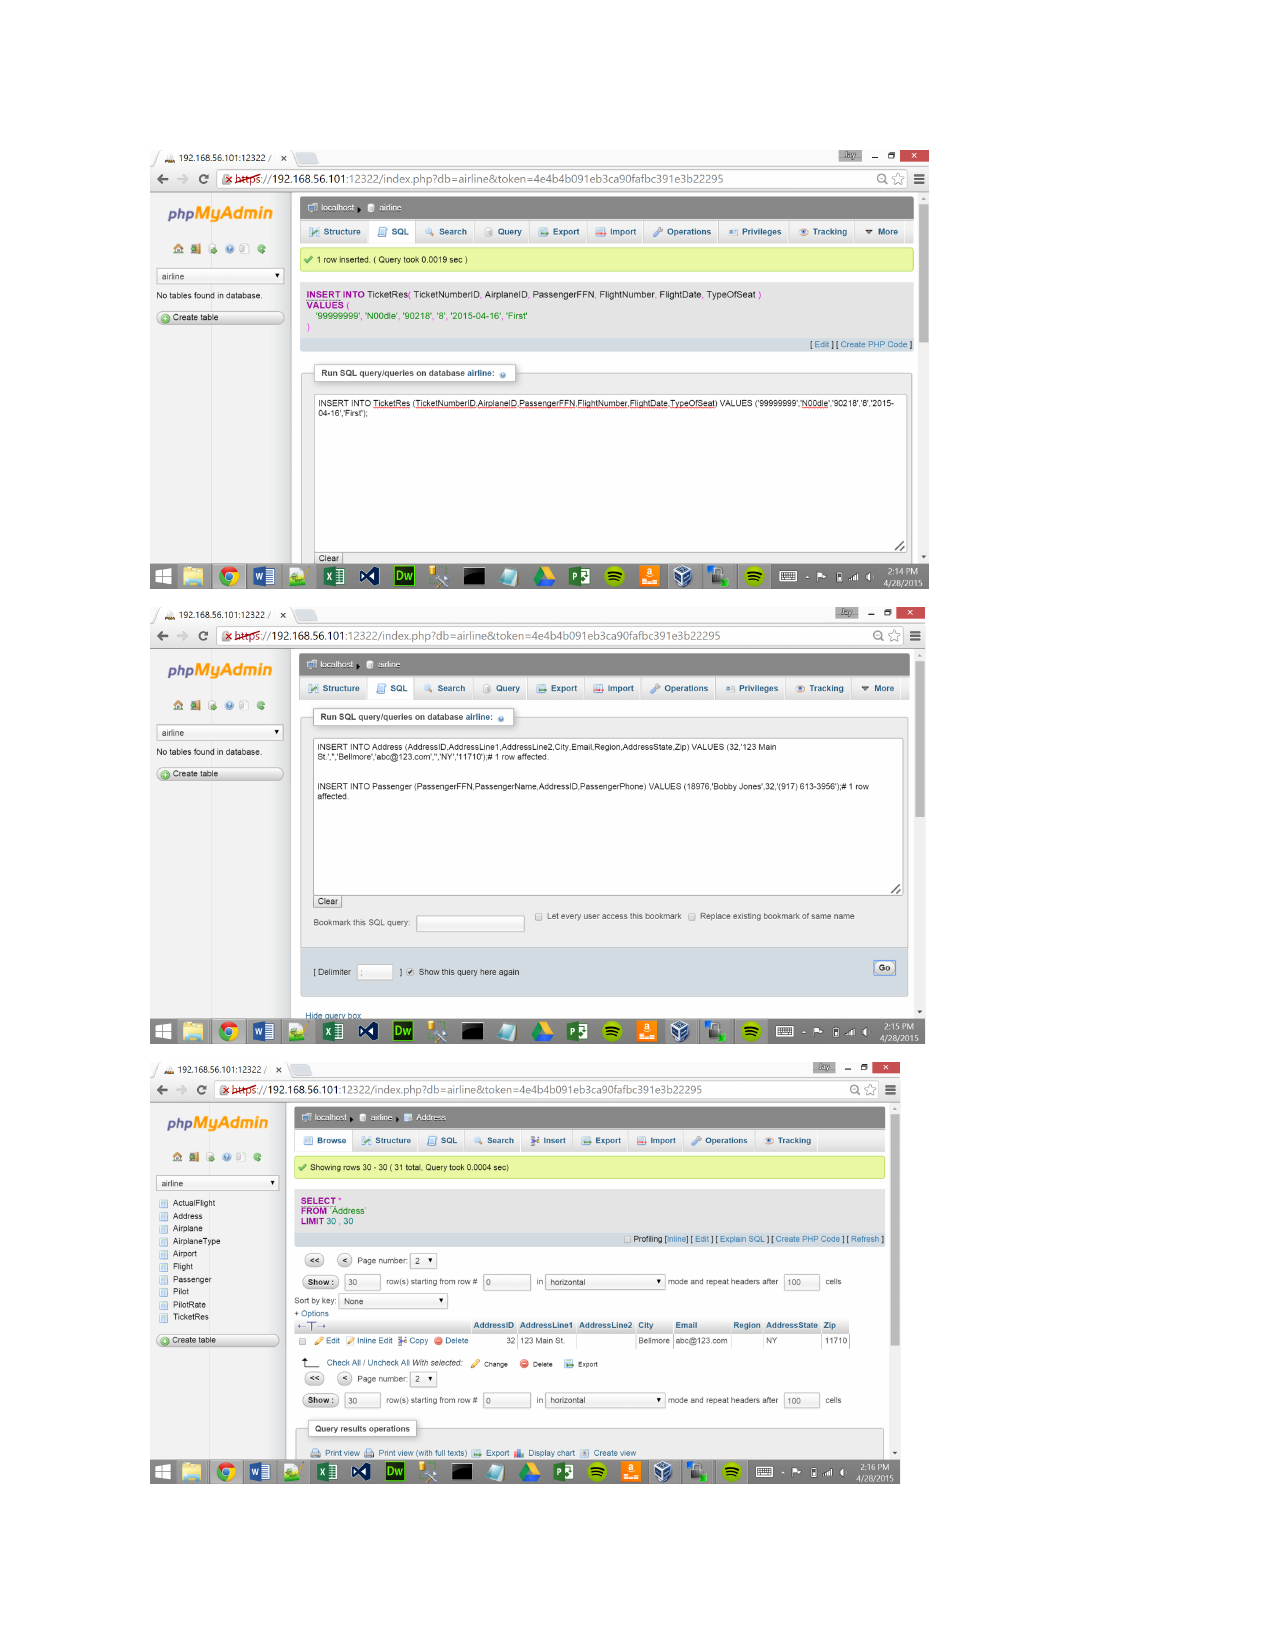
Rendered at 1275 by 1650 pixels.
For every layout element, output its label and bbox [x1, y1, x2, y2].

picture [150, 150, 929, 589]
picture [150, 607, 926, 1044]
picture [150, 1062, 901, 1484]
